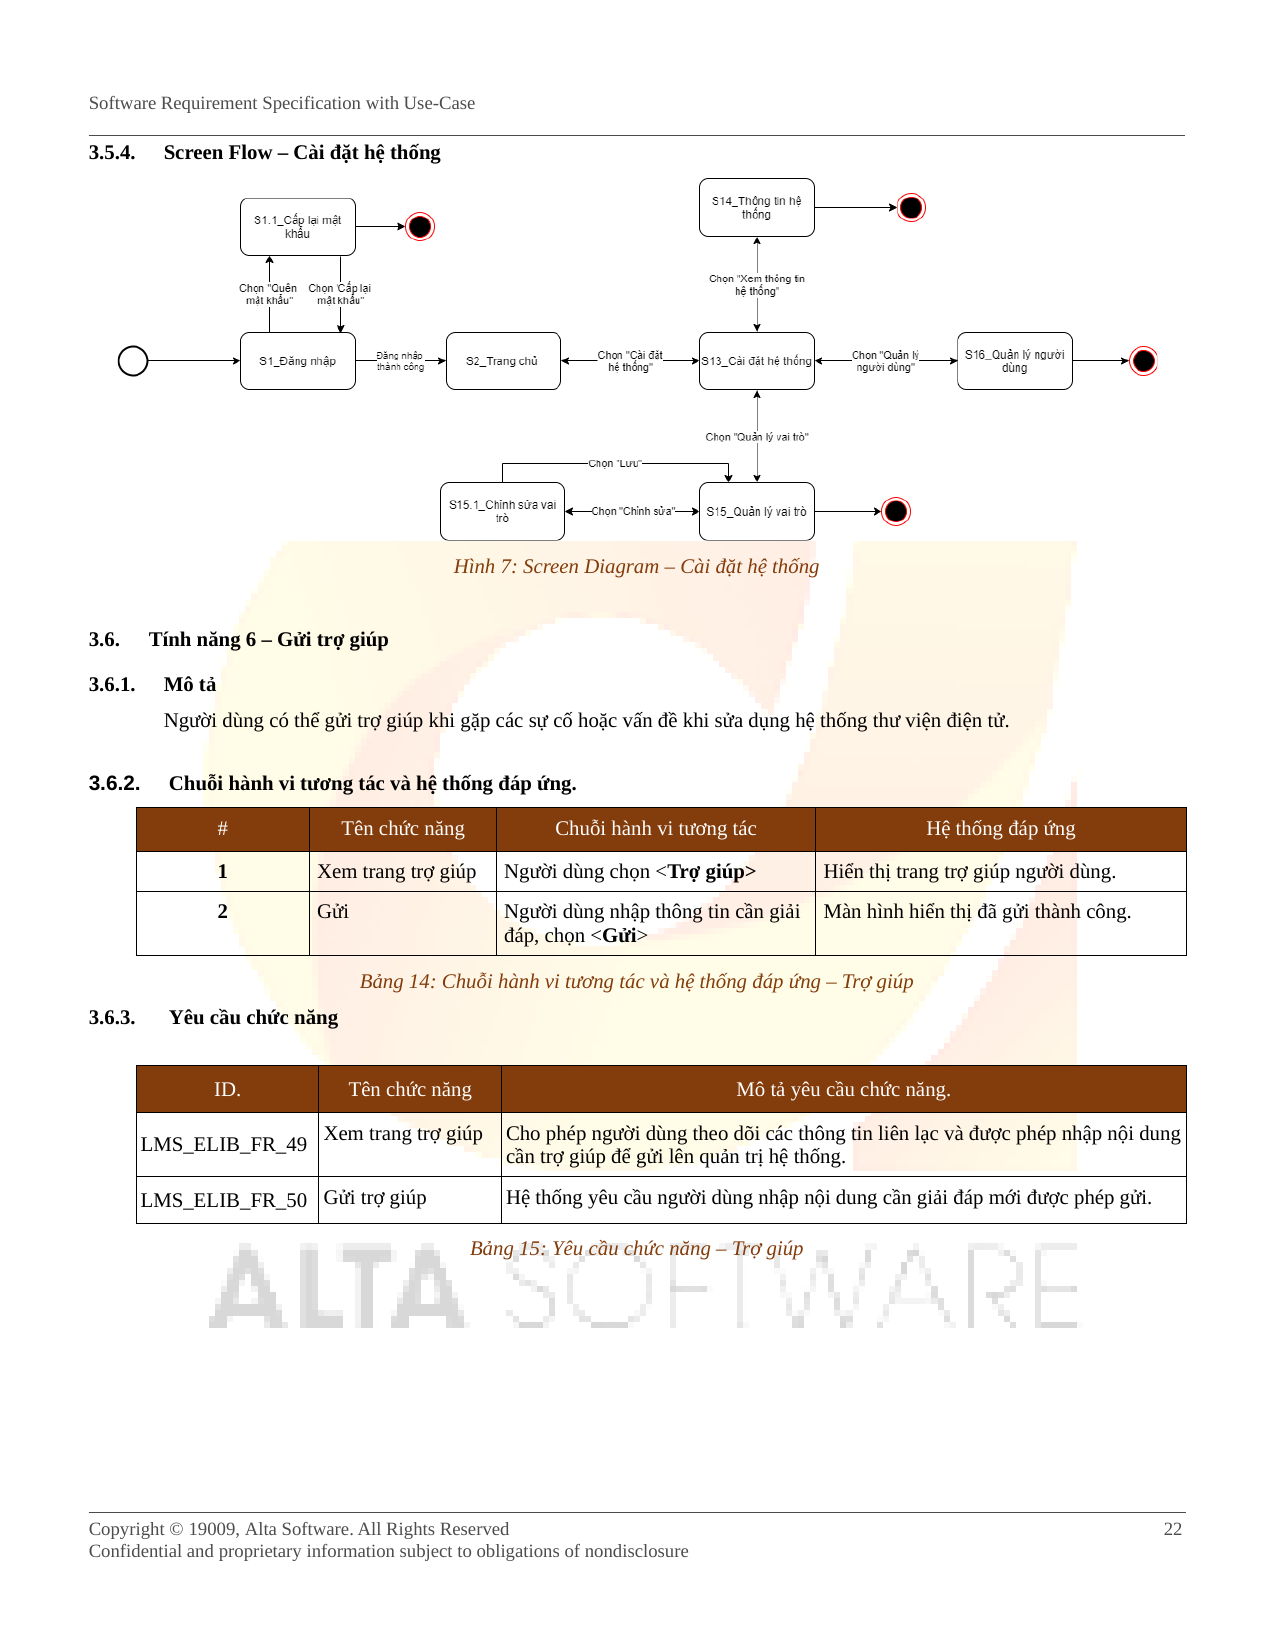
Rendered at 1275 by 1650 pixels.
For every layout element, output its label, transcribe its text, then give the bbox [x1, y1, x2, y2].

table_header # [137, 808, 309, 851]
subtitle Yêu cầu chức năng [88, 1005, 1186, 1029]
table_cell Hệ thống yêu cầu người dùng nhập nội dung cần giải đáp mới được phép gửi. [502, 1177, 1186, 1223]
table_header Chuỗi hành vi tương tác [497, 808, 815, 851]
text Hình 7: Screen Diagram – Cài đặt hệ thống [88, 553, 1186, 578]
table_cell Người dùng chọn <Trợ giúp> [497, 852, 815, 891]
table_cell 2 [137, 892, 309, 955]
table_header Hệ thống đáp ứng [816, 808, 1186, 851]
table_cell Gửi trợ giúp [319, 1177, 501, 1223]
picture [117, 178, 1158, 541]
text Người dùng có thể gửi trợ giúp khi gặp các sự cố hoặc vấn đề khi sửa dụng hệ thống thư viện điện tử. [88, 708, 1186, 732]
table_cell Cho phép người dùng theo dõi các thông tin liên lạc và được phép nhập nội dung cần trợ giúp để gửi lên quản trị hệ thống. [502, 1113, 1186, 1176]
text Bảng 14: Chuỗi hành vi tương tác và hệ thống đáp ứng – Trợ giúp [88, 968, 1186, 993]
table_cell Xem trang trợ giúp [319, 1113, 501, 1176]
table_cell Gửi [310, 892, 496, 955]
table_cell Xem trang trợ giúp [310, 852, 496, 891]
subtitle Chuỗi hành vi tương tác và hệ thống đáp ứng. [88, 771, 1186, 795]
subtitle Screen Flow – Cài đặt hệ thống [88, 139, 1186, 164]
table_cell Hiển thị trang trợ giúp người dùng. [816, 852, 1186, 891]
table_cell LMS_ELIB_FR_50 [137, 1177, 318, 1223]
table_cell LMS_ELIB_FR_49 [137, 1113, 318, 1176]
table_cell Người dùng nhập thông tin cần giải đáp, chọn <Gửi> [497, 892, 815, 955]
table_header Tên chức năng [310, 808, 496, 851]
table_cell 1 [137, 852, 309, 891]
table_header Tên chức năng [319, 1066, 501, 1112]
text Bảng 15: Yêu cầu chức năng – Trợ giúp [88, 1236, 1186, 1260]
subtitle Mô tả [88, 672, 1186, 696]
table_header Mô tả yêu cầu chức năng. [502, 1066, 1186, 1112]
subtitle Tính năng 6 – Gửi trợ giúp [88, 627, 1186, 651]
table_header ID. [137, 1066, 318, 1112]
table_cell Màn hình hiển thị đã gửi thành công. [816, 892, 1186, 955]
